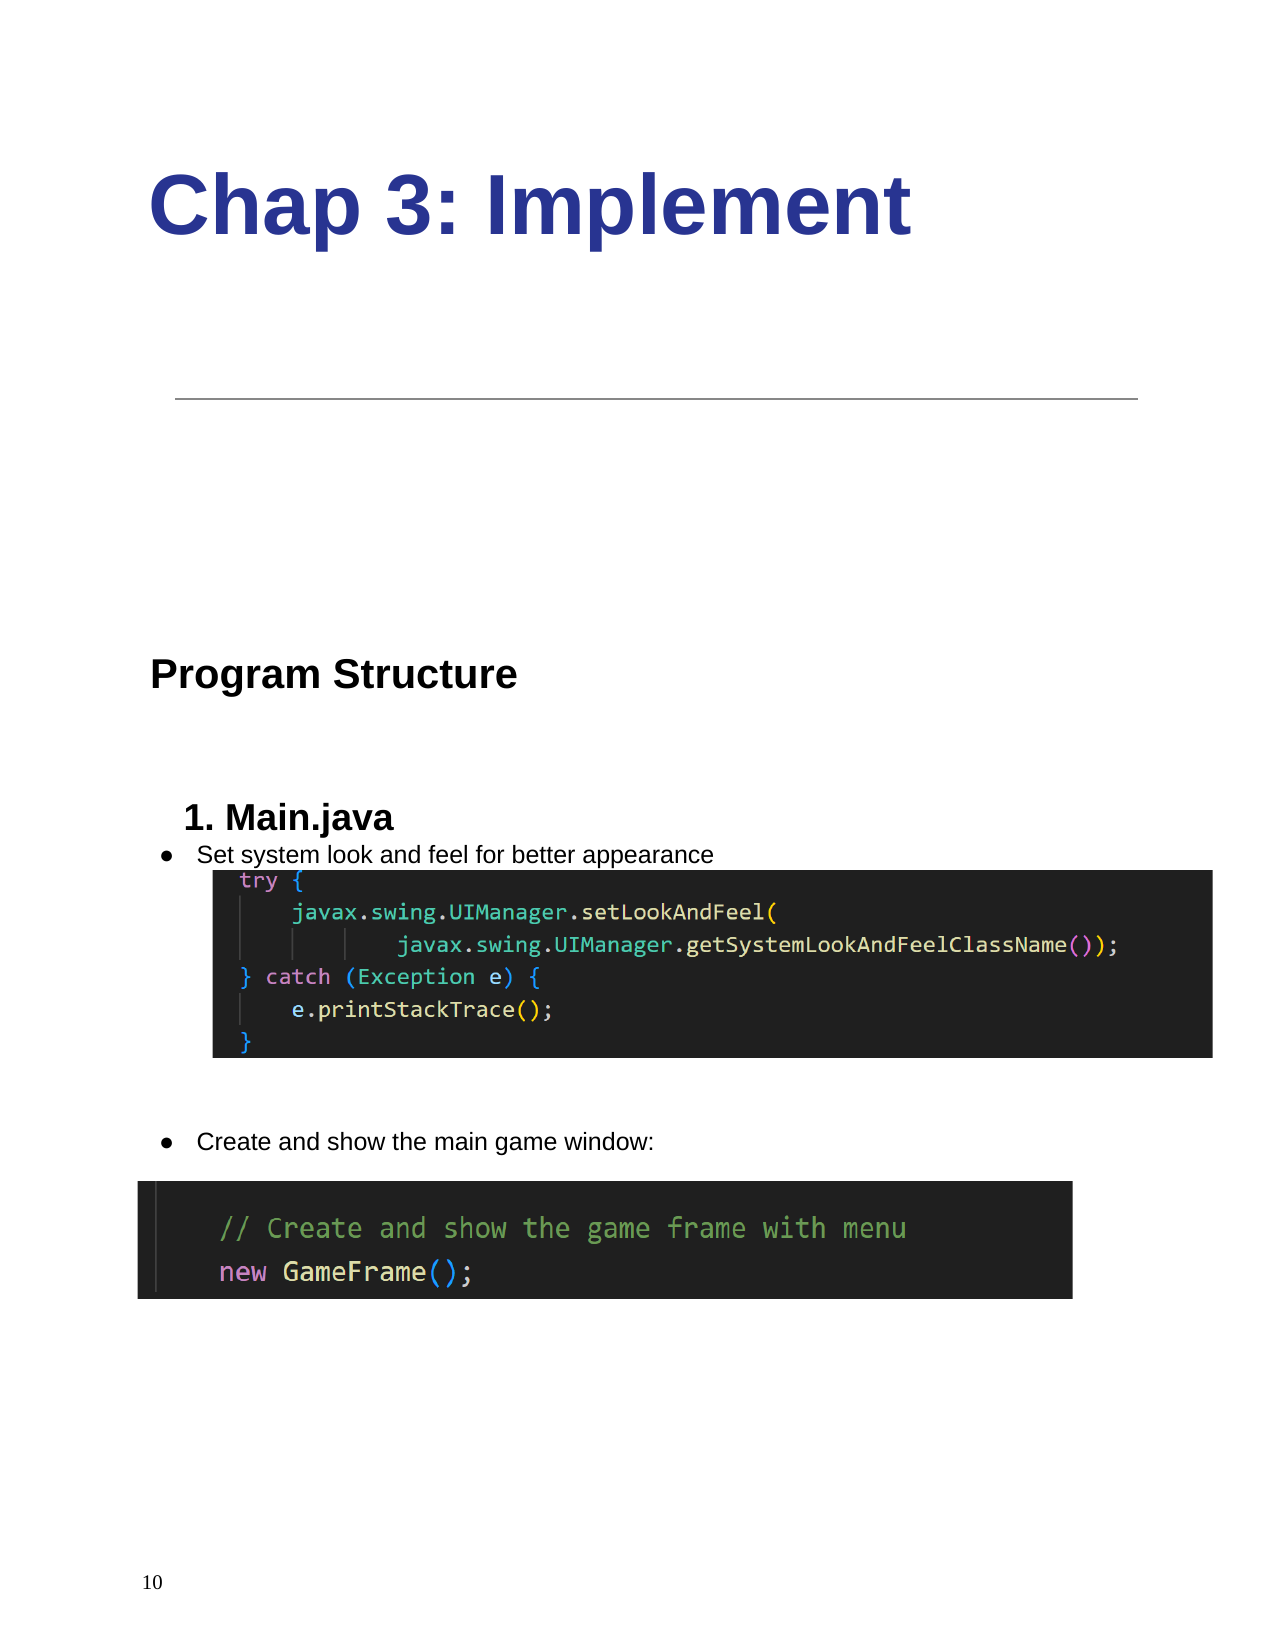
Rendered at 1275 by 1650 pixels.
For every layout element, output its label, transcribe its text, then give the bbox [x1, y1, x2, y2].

list Create and show the main game window: [159, 1127, 1137, 1156]
picture [137, 1181, 1073, 1299]
picture [212, 870, 1213, 1058]
text Program Structure [150, 649, 1137, 697]
list Set system look and feel for better appearance [159, 840, 1137, 869]
text 1. Main.java [183, 795, 1137, 838]
text Chap 3: Implement [148, 154, 918, 253]
